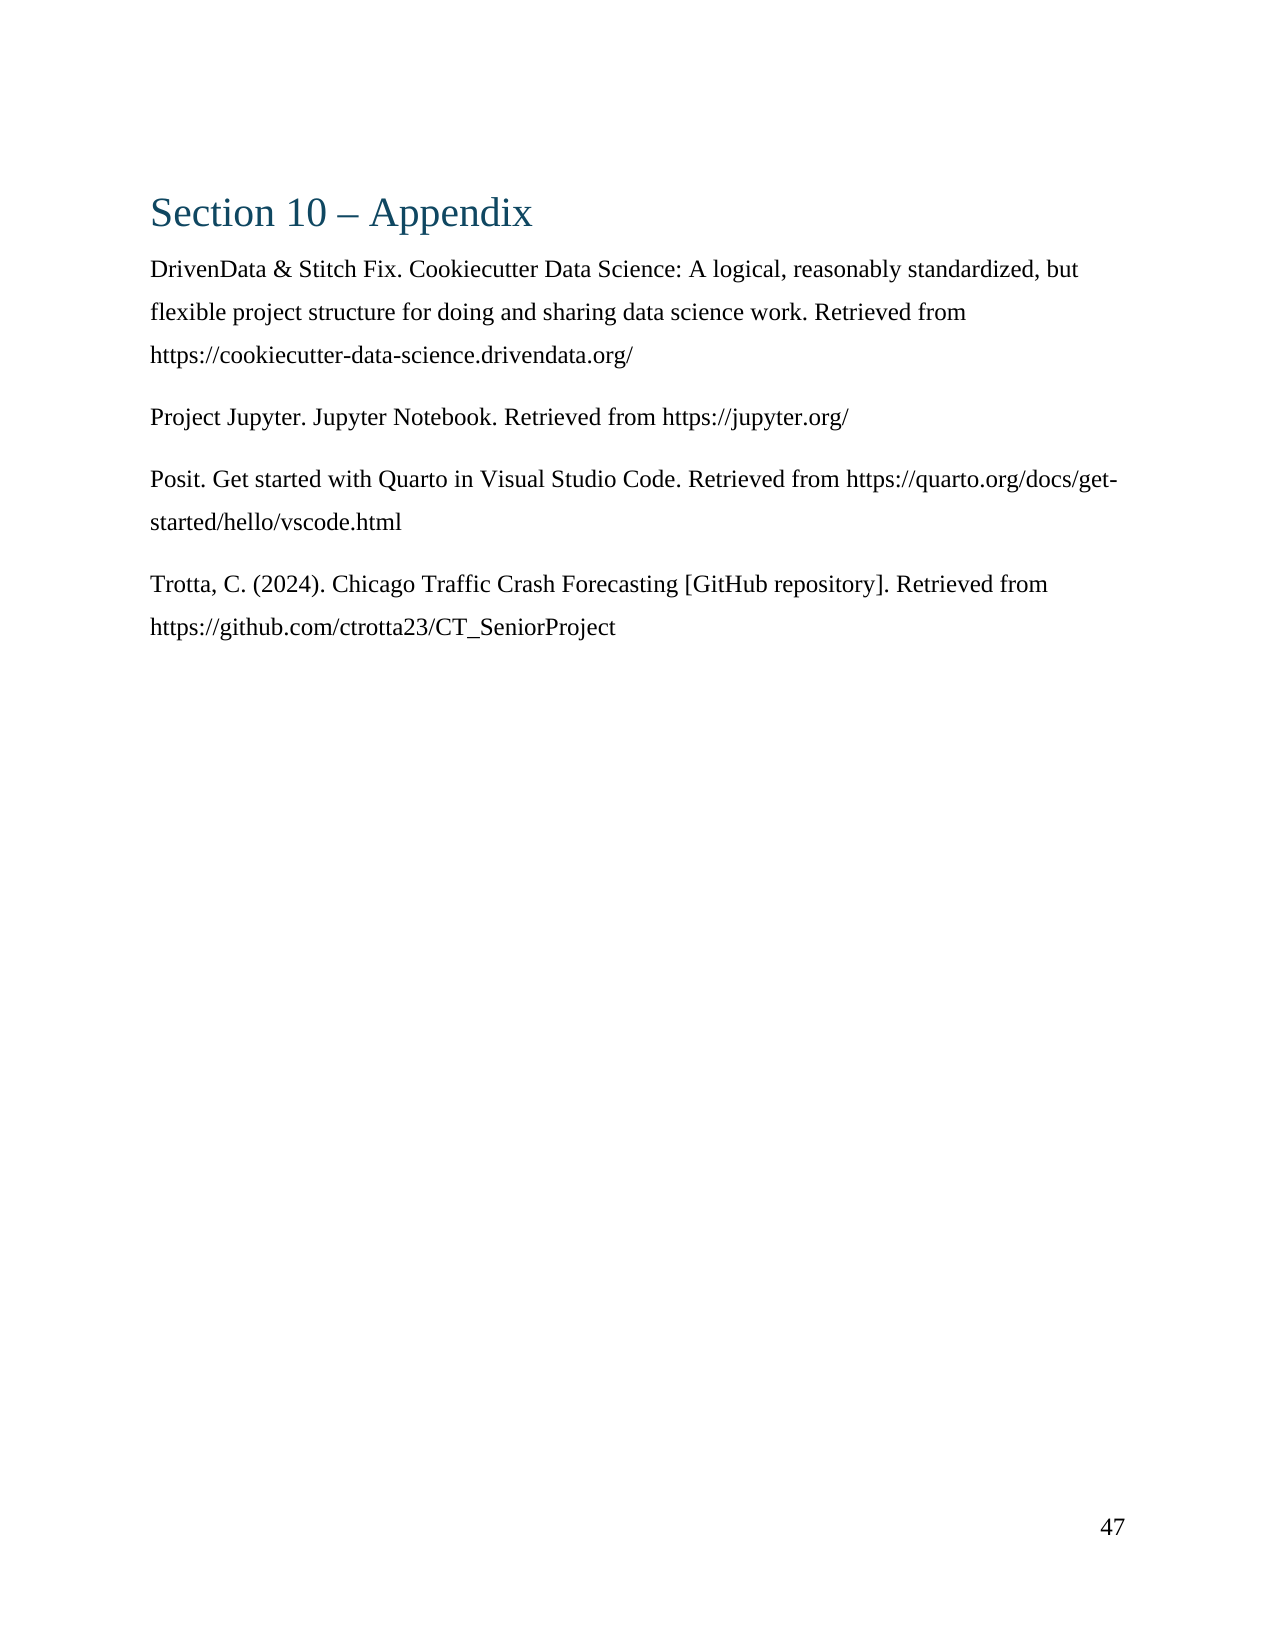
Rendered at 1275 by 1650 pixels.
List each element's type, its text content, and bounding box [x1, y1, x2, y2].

text DrivenData & Stitch Fix. Cookiecutter Data Science: A logical, reasonably standardized, but flexible project structure for doing and sharing data science work. Retrieved from https://cookiecutter-data-science.drivendata.org/ [150, 254, 1125, 369]
text Project Jupyter. Jupyter Notebook. Retrieved from https://jupyter.org/ [150, 402, 1125, 431]
text Posit. Get started with Quarto in Visual Studio Code. Retrieved from https://quarto.org/docs/get-started/hello/vscode.html [150, 464, 1125, 536]
text Trotta, C. (2024). Chicago Traffic Crash Forecasting [GitHub repository]. Retrieved from https://github.com/ctrotta23/CT_SeniorProject [150, 569, 1125, 641]
subtitle Section 10 – Appendix [150, 187, 1125, 235]
